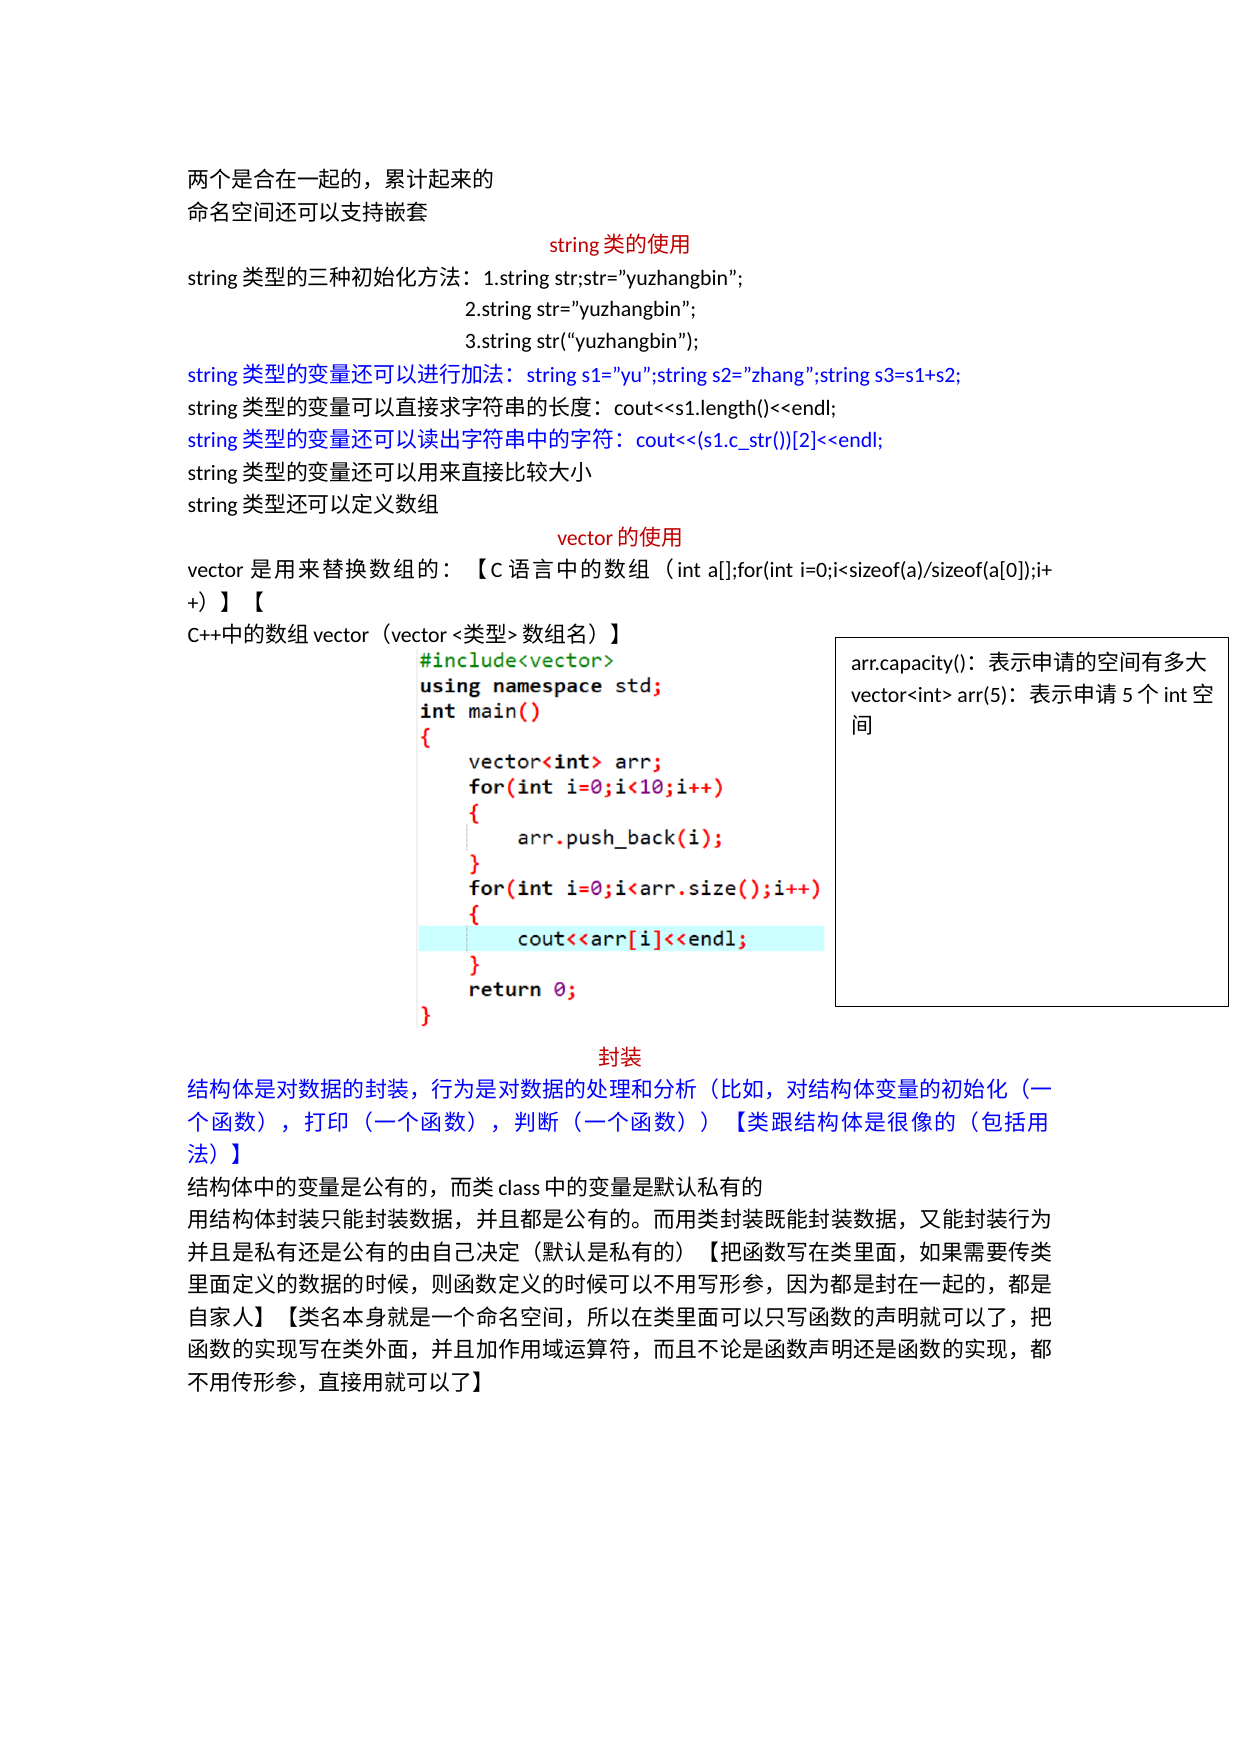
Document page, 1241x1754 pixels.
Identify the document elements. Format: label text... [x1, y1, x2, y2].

picture [415, 649, 825, 1028]
list string类型的变量可以直接求字符串的长度：cout<<s1.length()<<endl; [187, 389, 1053, 422]
list 3.string str(“yuzhangbin”); [406, 324, 1053, 357]
list vector的使用 [187, 519, 1053, 552]
list 2.string str=”yuzhangbin”; [406, 292, 1053, 324]
list string类型的三种初始化方法：1.string str;str=”yuzhangbin”; [187, 259, 1053, 292]
list string类型的变量还可以进行加法：string s1=”yu”;string s2=”zhang”;string s3=s1+s2; [187, 357, 1053, 389]
list 封装 [187, 1039, 1053, 1072]
list string类型的变量还可以读出字符串中的字符：cout<<(s1.c_str())[2]<<endl; [187, 422, 1053, 454]
list string类型还可以定义数组 [187, 487, 1053, 519]
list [187, 162, 1053, 194]
list 用结构体封装只能封装数据，并且都是公有的。而用类封装既能封装数据，又能封装行为，并且是私有还是公有的由自己决定（默认是私有的）【把函数写在类里面，如果需要传类里面定义的数据的时候，则函数定义的时候可以不用写形参，因为都是封在一起的，都是自家人】【类名本身就是一个命名空间，所以在类里面可以只写函数的声明就可以了，把函数的实现写在类外面，并且加作用域运算符，而且不论是函数声明还是函数的实现，都不用传形参，直接用就可以了】 [187, 1202, 1053, 1397]
list 命名空间还可以支持嵌套 [187, 194, 1053, 227]
list string类的使用 [187, 227, 1053, 259]
list C++中的数组vector（vector <类型> 数组名）】 [187, 617, 1053, 649]
list 结构体中的变量是公有的，而类class中的变量是默认私有的 [187, 1169, 1053, 1202]
list vector是用来替换数组的：【C语言中的数组（int a[];for(int i=0;i<sizeof(a)/sizeof(a[0]);i++）】【 [187, 552, 1053, 617]
list string类型的变量还可以用来直接比较大小 [187, 454, 1053, 487]
list 结构体是对数据的封装，行为是对数据的处理和分析（比如，对结构体变量的初始化（一个函数），打印（一个函数），判断（一个函数））【类跟结构体是很像的（包括用法）】 [187, 1072, 1053, 1169]
